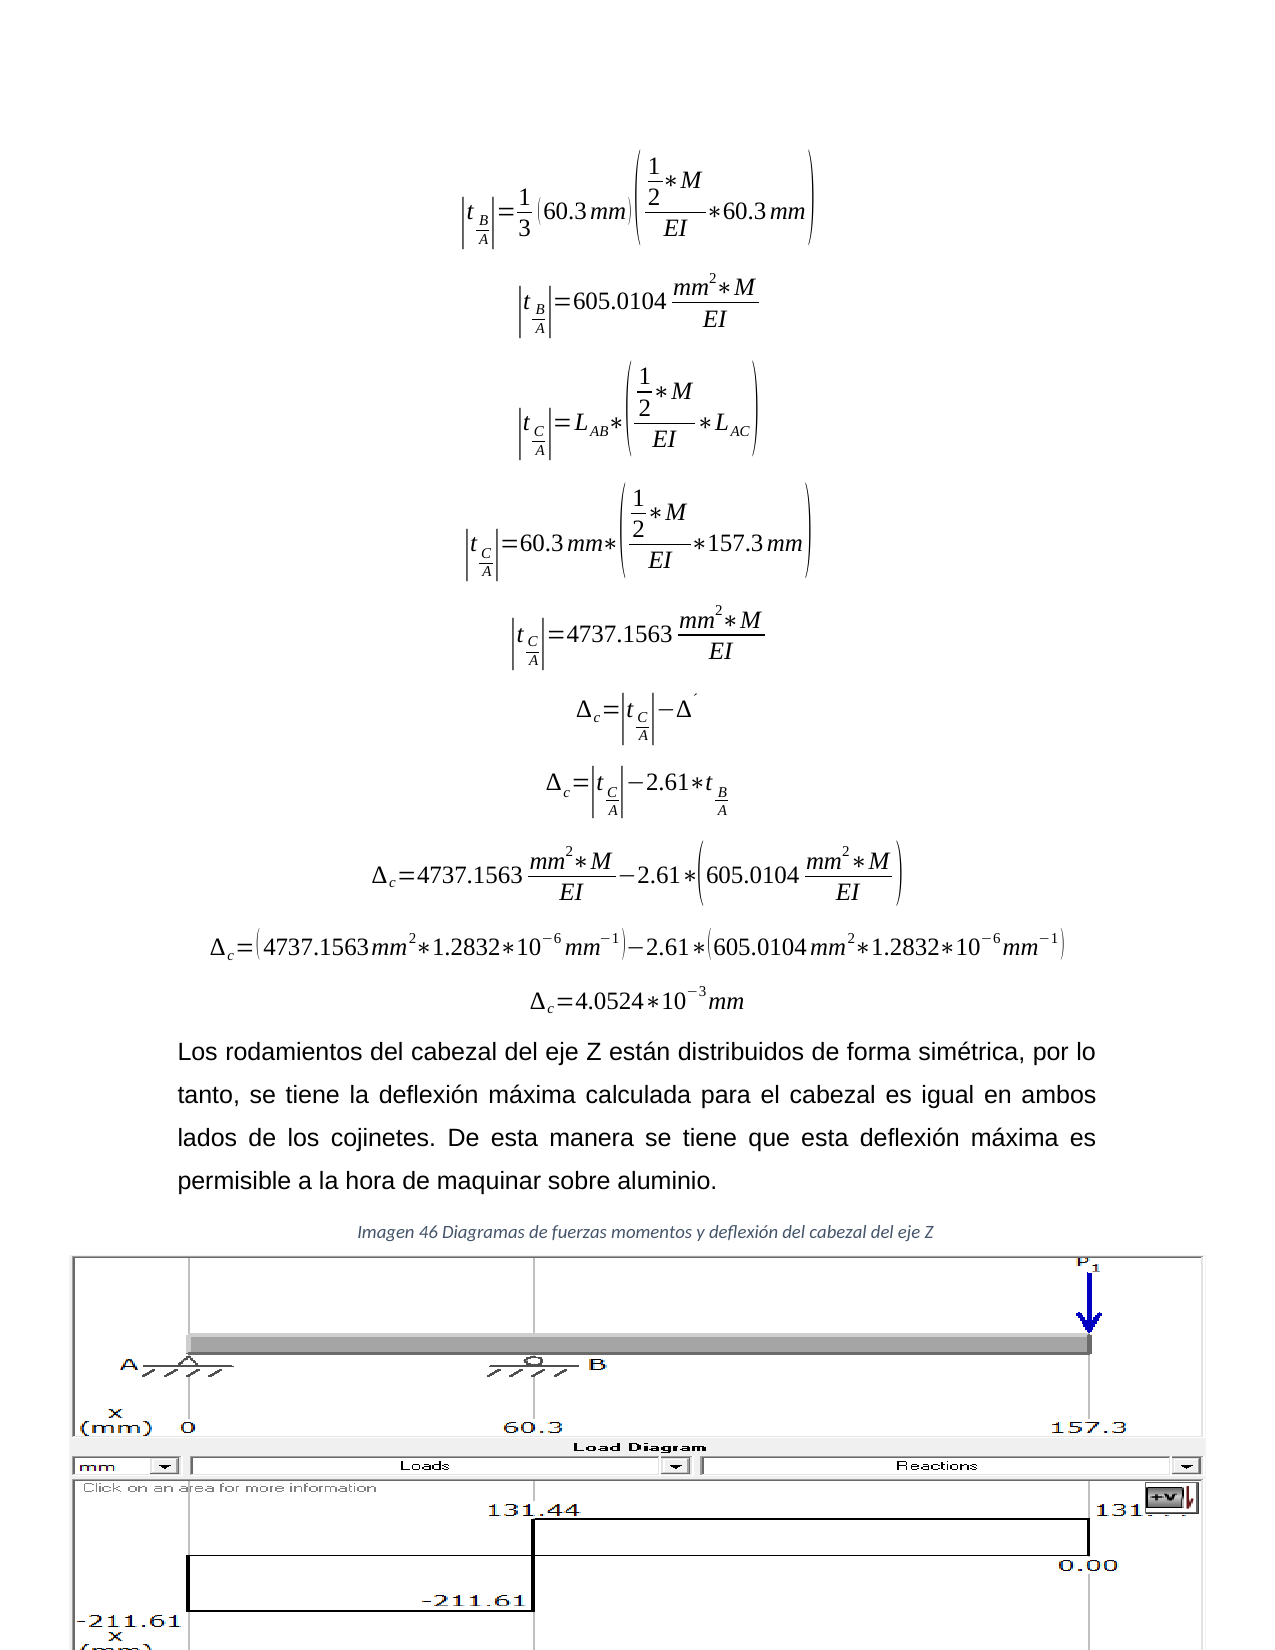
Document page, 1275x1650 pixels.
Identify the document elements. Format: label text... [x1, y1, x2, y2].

picture [69, 1255, 1206, 1650]
text Los rodamientos del cabezal del eje Z están distribuidos de forma simétrica, por lo tanto, se tiene la deflexión máxima calculada para el cabezal es igual en ambos lados de los cojinetes. De esta manera se tiene que esta deflexión máxima es permisible a la hora de maquinar sobre aluminio. [177, 1036, 1098, 1194]
